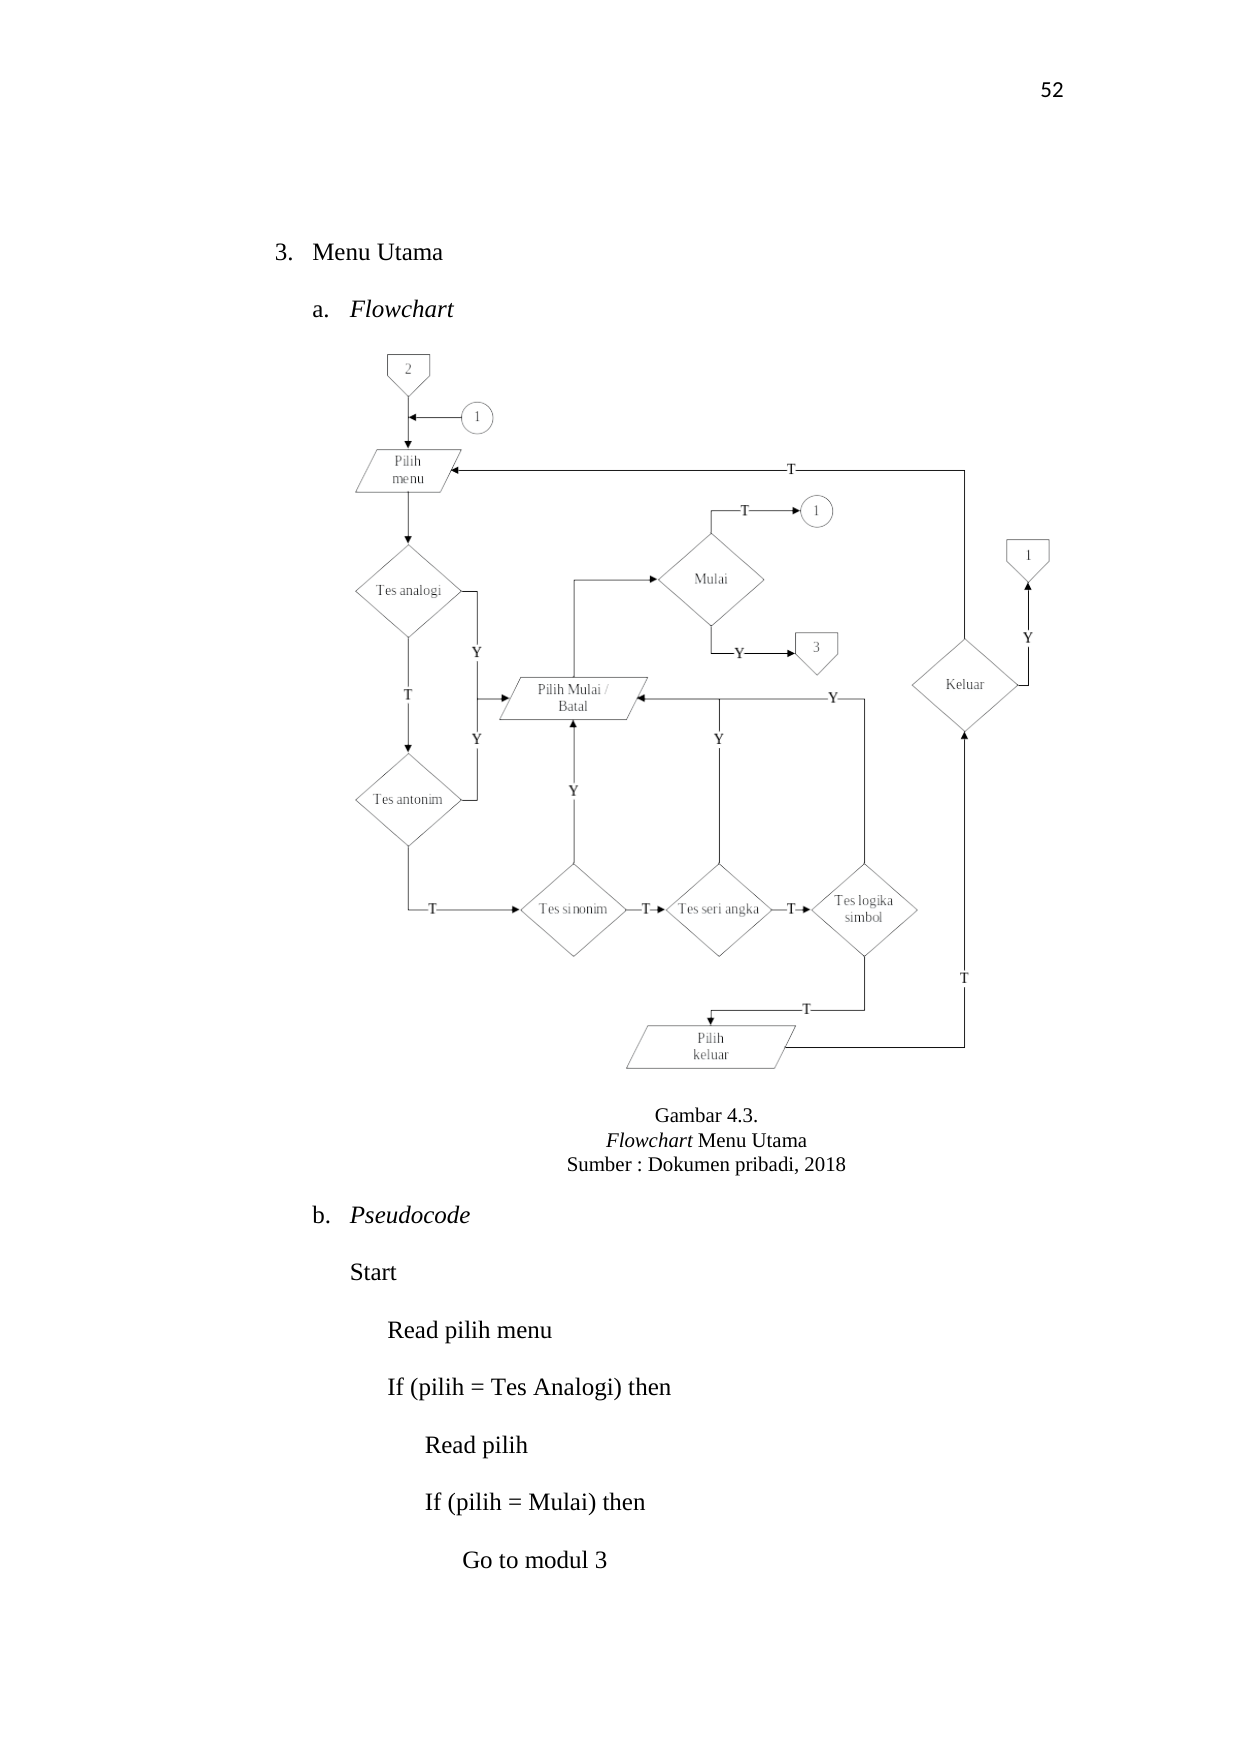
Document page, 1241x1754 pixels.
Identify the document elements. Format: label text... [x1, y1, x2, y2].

text Gambar 4.3. [349, 1103, 1063, 1127]
list If (pilih = Tes Analogi) then [387, 1372, 1063, 1401]
list Read pilih menu [387, 1315, 1063, 1343]
text Sumber : Dokumen pribadi, 2018 [349, 1152, 1063, 1176]
list Read pilih [424, 1430, 1063, 1458]
list Go to modul 3 [462, 1545, 1063, 1573]
list Pseudocode [312, 1200, 1063, 1228]
text Flowchart Menu Utama [349, 1127, 1063, 1152]
list Flowchart [312, 294, 1063, 323]
list If (pilih = Mulai) then [424, 1487, 1063, 1516]
list Menu Utama [274, 237, 1063, 266]
list Start [349, 1257, 1063, 1286]
